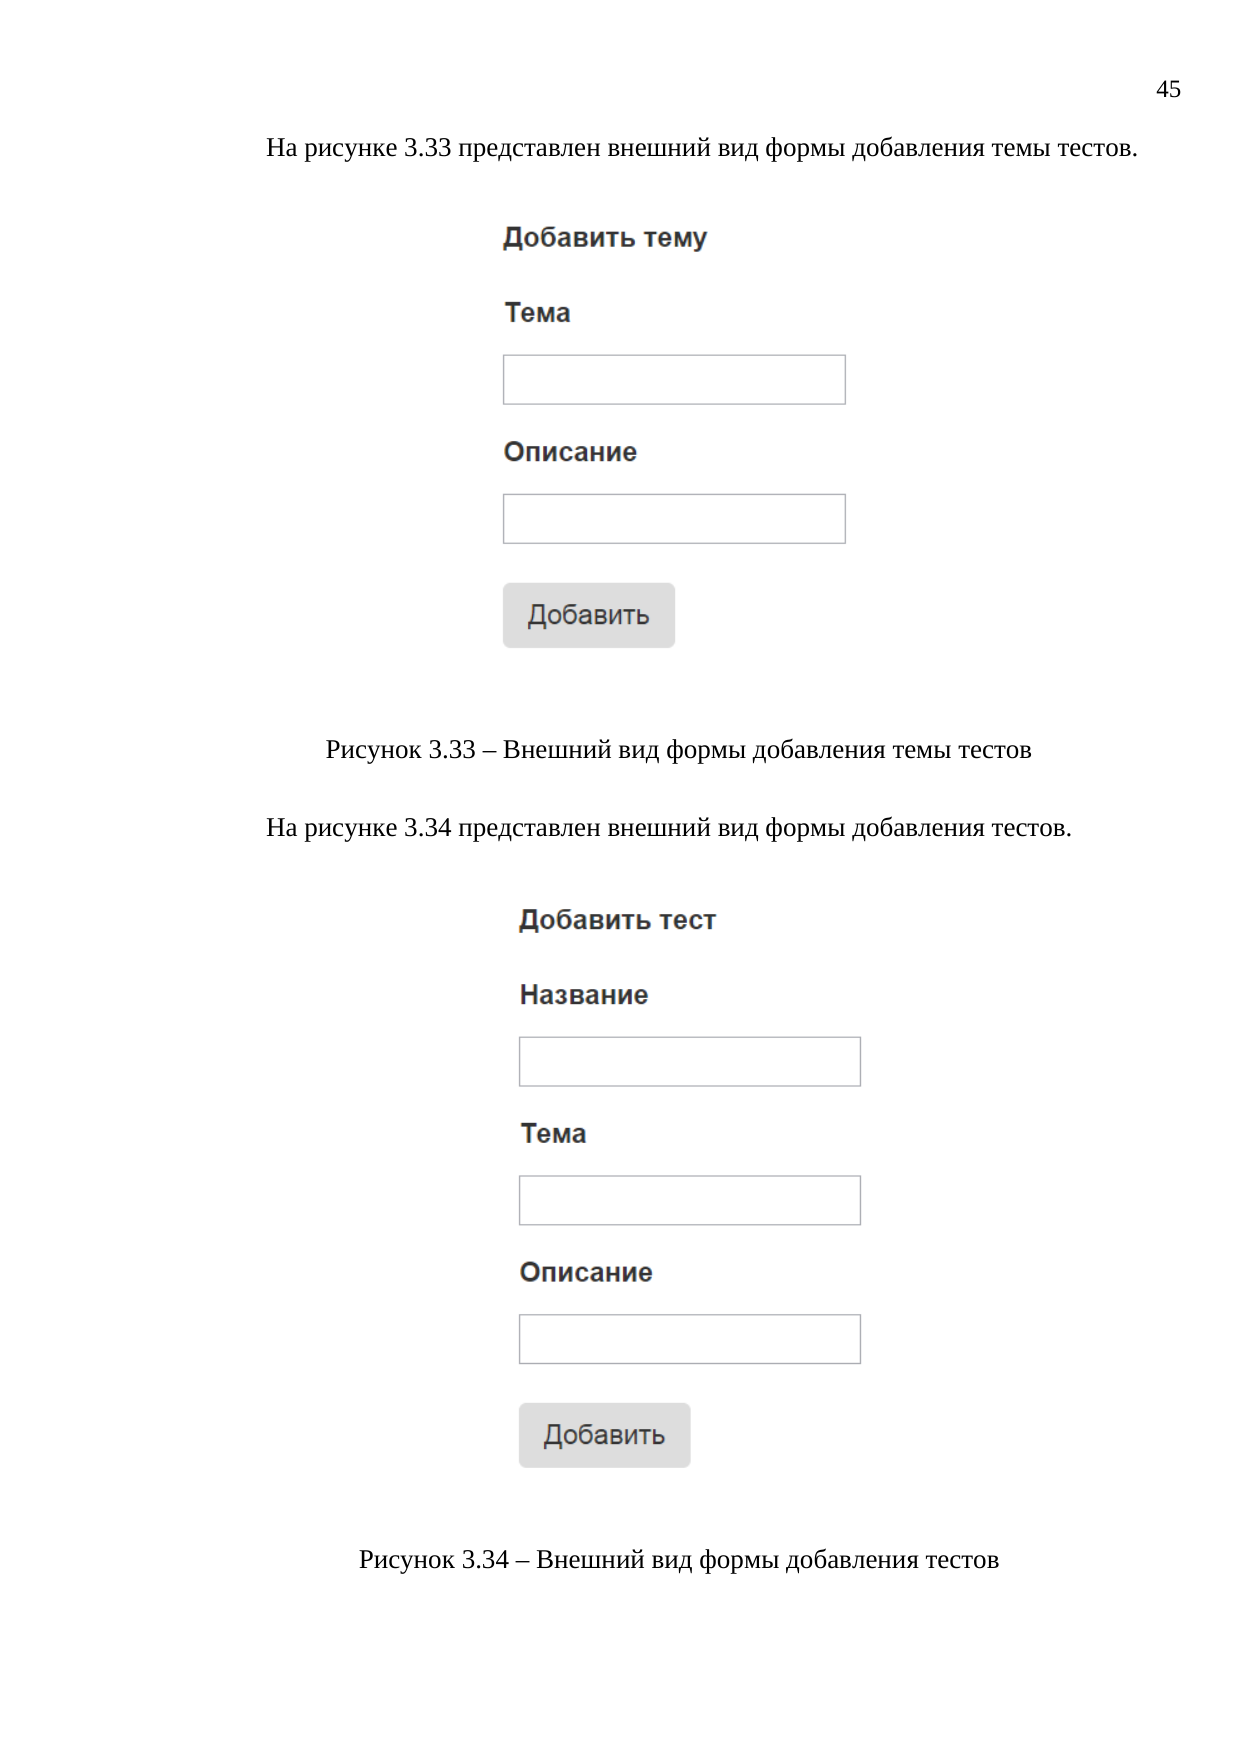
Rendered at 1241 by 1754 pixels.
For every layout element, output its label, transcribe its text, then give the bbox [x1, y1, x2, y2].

picture [483, 208, 875, 687]
text На рисунке 3.34 представлен внешний вид формы добавления тестов. [177, 811, 1181, 842]
picture [484, 888, 875, 1498]
text На рисунке 3.33 представлен внешний вид формы добавления темы тестов. [177, 131, 1181, 162]
text Рисунок 3.33 – Внешний вид формы добавления темы тестов [177, 733, 1181, 764]
text Рисунок 3.34 – Внешний вид формы добавления тестов [177, 1543, 1181, 1574]
